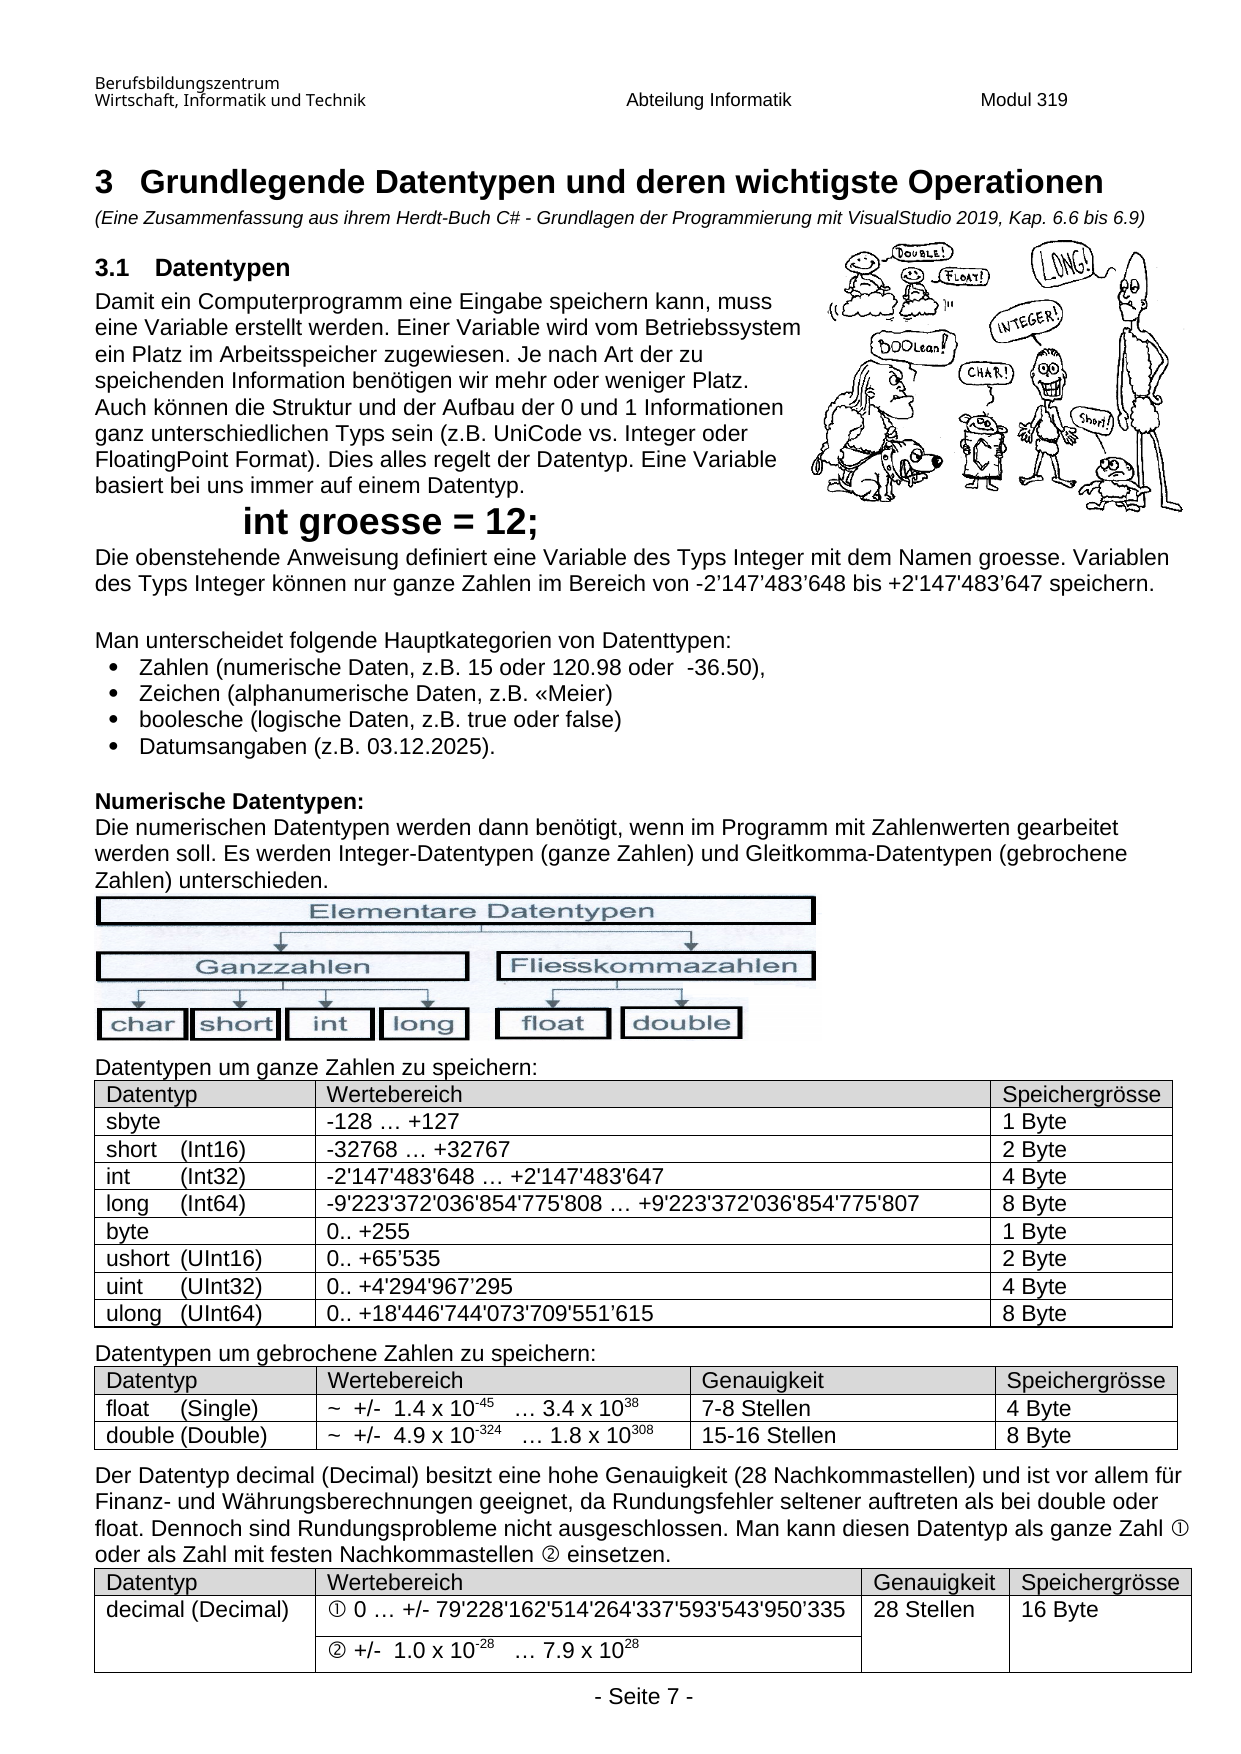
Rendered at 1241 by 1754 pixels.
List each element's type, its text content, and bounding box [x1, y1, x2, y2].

table_cell 8 Byte [991, 1300, 1172, 1326]
text Der Datentyp decimal (Decimal) besitzt eine hohe Genauigkeit (28 Nachkommastellen) und ist vor allem für Finanz- und Währungsberechnungen geeignet, da Rundungsfehler seltener auftreten als bei double oder float. Dennoch sind Rundungsprobleme nicht ausgeschlossen. Man kann diesen Datentyp als ganze Zahl oder als Zahl mit festen Nachkommastellen einsetzen. [94, 1462, 1193, 1567]
list Datumsangaben (z.B. 03.12.2025). [109, 733, 1193, 759]
table_cell 4 Byte [991, 1273, 1172, 1299]
table_cell uint (UInt32) [95, 1273, 315, 1299]
list Zeichen (alphanumerische Daten, z.B. «Meier) [109, 680, 1193, 706]
table_cell 7-8 Stellen [691, 1395, 995, 1421]
table_header Wertebereich [316, 1569, 861, 1595]
table_header Datentyp [95, 1569, 315, 1595]
table_cell ~ +/- 1.4 x 10-45 … 3.4 x 1038 [317, 1395, 690, 1421]
table_cell 15-16 Stellen [691, 1422, 995, 1448]
picture [807, 237, 1190, 253]
table_cell double (Double) [95, 1422, 316, 1448]
text (Eine Zusammenfassung aus ihrem Herdt-Buch C# - Grundlagen der Programmierung mit VisualStudio 2019, Kap. 6.6 bis 6.9) [94, 206, 1193, 228]
table_cell 8 Byte [996, 1422, 1177, 1448]
table_cell -128 … +127 [316, 1108, 990, 1134]
text Damit ein Computerprogramm eine Eingabe speichern kann, muss eine Variable erstellt werden. Einer Variable wird vom Betriebssystem ein Platz im Arbeitsspeicher zugewiesen. Je nach Art der zu speichenden Information benötigen wir mehr oder weniger Platz. Auch können die Struktur und der Aufbau der 0 und 1 Informationen ganz unterschiedlichen Typs sein (z.B. UniCode vs. Integer oder FloatingPoint Format). Dies alles regelt der Datentyp. Eine Variable basiert bei uns immer auf einem Datentyp. [94, 288, 1193, 499]
table_header Genauigkeit [862, 1569, 1009, 1595]
table_cell 4 Byte [991, 1163, 1172, 1189]
text Numerische Datentypen: Die numerischen Datentypen werden dann benötigt, wenn im Programm mit Zahlenwerten gearbeitet werden soll. Es werden Integer-Datentypen (ganze Zahlen) und Gleitkomma-Datentypen (gebrochene Zahlen) unterschieden. [94, 788, 1193, 893]
table_cell -32768 … +32767 [316, 1136, 990, 1162]
table_cell 4 Byte [996, 1395, 1177, 1421]
table_header Wertebereich [316, 1081, 990, 1107]
text Die obenstehende Anweisung definiert eine Variable des Typs Integer mit dem Namen groesse. Variablen des Typs Integer können nur ganze Zahlen im Bereich von -2’147’483’648 bis +2'147'483’647 speichern. [94, 544, 1193, 597]
table_cell 1 Byte [991, 1108, 1172, 1134]
table_header Genauigkeit [691, 1367, 995, 1394]
table_cell byte [95, 1218, 315, 1244]
table_cell ulong (UInt64) [95, 1300, 315, 1326]
table_cell sbyte [95, 1108, 315, 1134]
table_cell 28 Stellen [862, 1596, 1009, 1672]
table_cell 8 Byte [991, 1190, 1172, 1217]
table_cell ~ +/- 4.9 x 10-324 … 1.8 x 10308 [317, 1422, 690, 1448]
table_cell +/- 1.0 x 10-28 … 7.9 x 1028 [316, 1637, 861, 1672]
table_cell 2 Byte [991, 1136, 1172, 1162]
subtitle Grundlegende Datentypen und deren wichtigste Operationen [94, 162, 1193, 200]
table_cell short (Int16) [95, 1136, 315, 1162]
table_cell int (Int32) [95, 1163, 315, 1189]
table_cell 2 Byte [991, 1245, 1172, 1272]
table_cell 16 Byte [1010, 1596, 1191, 1672]
table_header Speichergrösse [996, 1367, 1177, 1394]
table_cell 0.. +255 [316, 1218, 990, 1244]
text Datentypen um ganze Zahlen zu speichern: [94, 1053, 1193, 1080]
table_cell -9'223'372'036'854'775'808 … +9'223'372'036'854'775'807 [316, 1190, 990, 1217]
table_cell float (Single) [95, 1395, 316, 1421]
picture [807, 282, 1190, 288]
table_header Datentyp [95, 1081, 315, 1107]
table_cell 1 Byte [991, 1218, 1172, 1244]
table_header Datentyp [95, 1367, 316, 1394]
text Datentypen um gebrochene Zahlen zu speichern: [94, 1340, 1193, 1366]
table_cell 0.. +65’535 [316, 1245, 990, 1272]
list boolesche (logische Daten, z.B. true oder false) [109, 706, 1193, 733]
table_cell -2'147'483'648 … +2'147'483'647 [316, 1163, 990, 1189]
text Man unterscheidet folgende Hauptkategorien von Datenttypen: [94, 627, 1193, 653]
table_cell long (Int64) [95, 1190, 315, 1217]
table_cell ushort (UInt16) [95, 1245, 315, 1272]
table_header Wertebereich [317, 1367, 690, 1394]
list Zahlen (numerische Daten, z.B. 15 oder 120.98 oder -36.50), [109, 653, 1193, 680]
picture [94, 893, 822, 1041]
table_cell decimal (Decimal) [95, 1596, 315, 1672]
table_header Speichergrösse [1010, 1569, 1191, 1595]
table_cell 0.. +18'446'744'073'709'551’615 [316, 1300, 990, 1326]
table_cell 0 … +/- 79'228'162'514'264'337'593'543'950’335 [316, 1596, 861, 1636]
table_header Speichergrösse [991, 1081, 1172, 1107]
text int groesse = 12; [94, 499, 1193, 542]
subtitle Datentypen [94, 253, 1193, 282]
table_cell 0.. +4'294'967’295 [316, 1273, 990, 1299]
